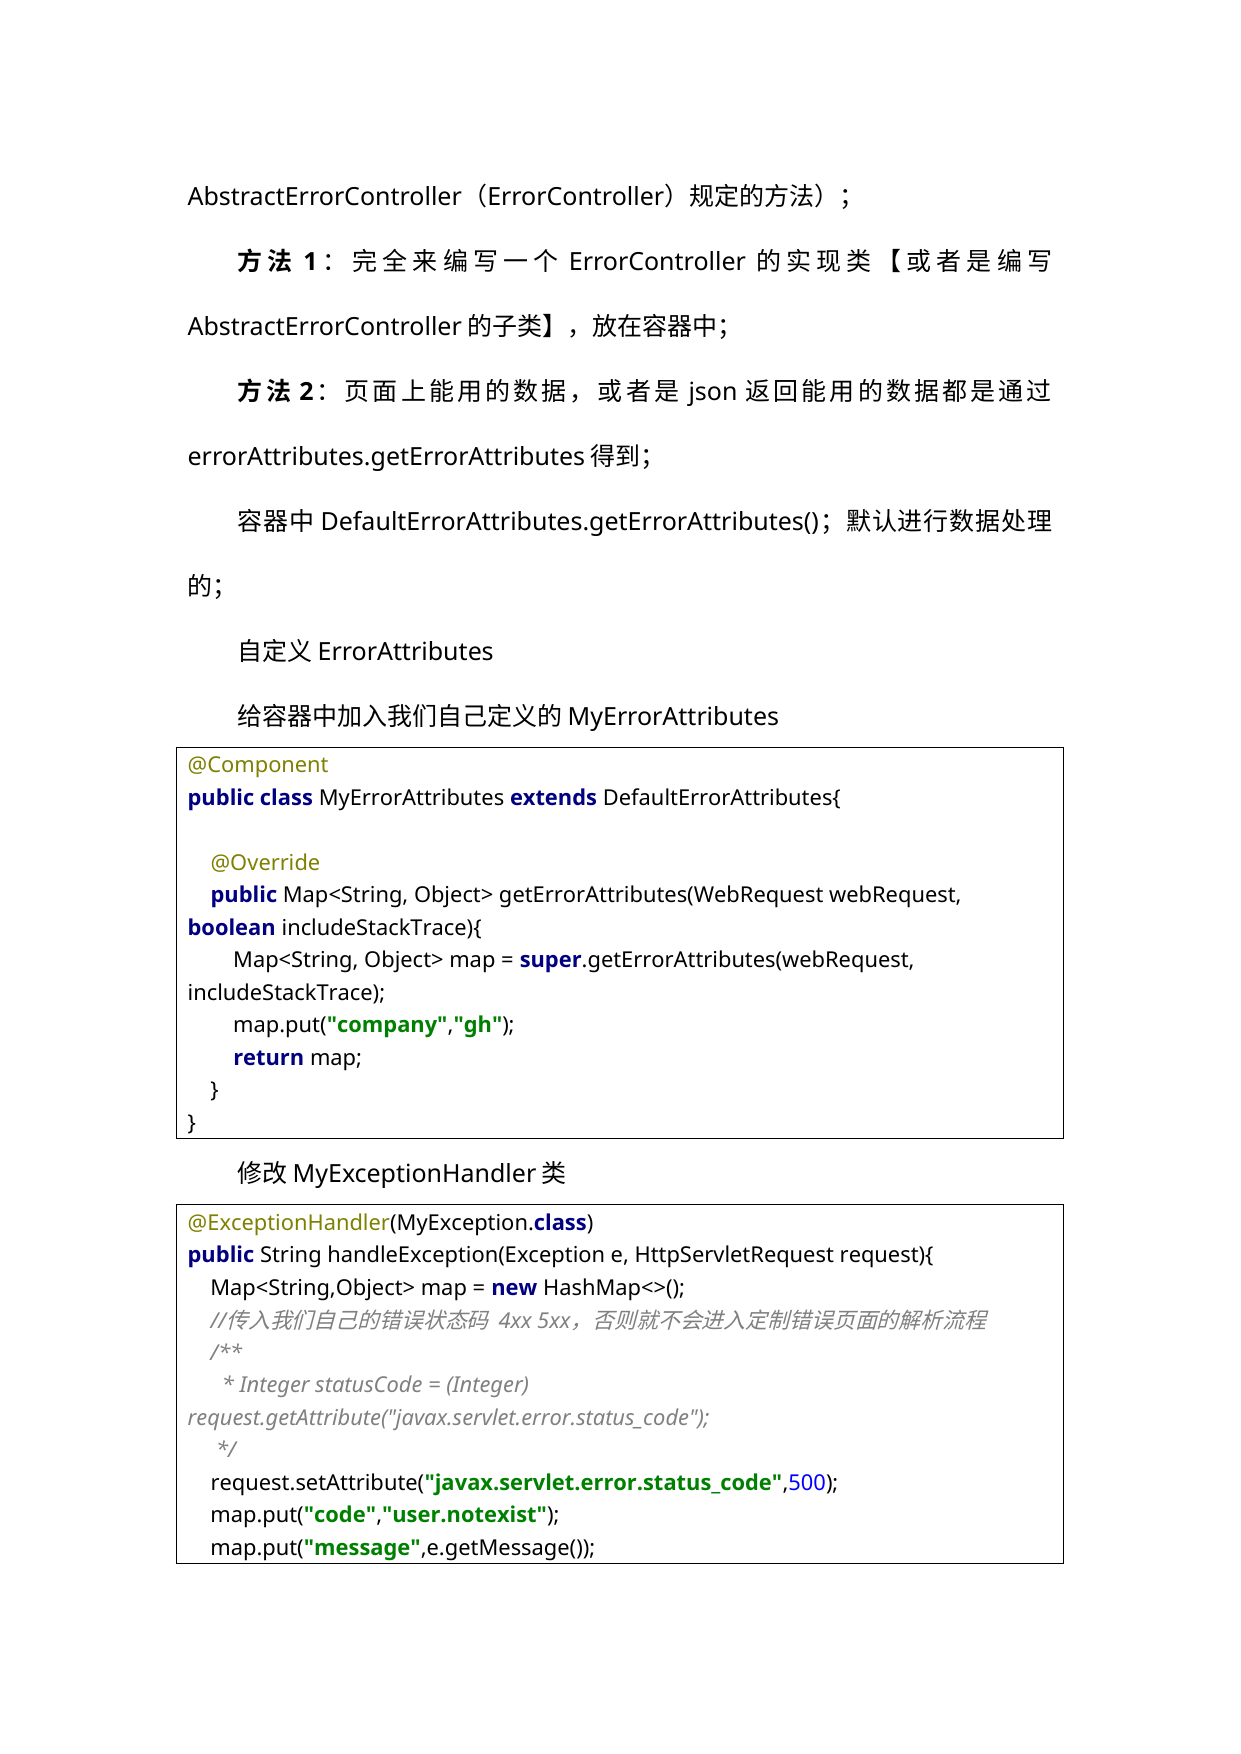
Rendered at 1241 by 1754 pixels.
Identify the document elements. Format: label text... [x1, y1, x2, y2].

text 自定义ErrorAttributes [187, 617, 1053, 682]
text 修改MyExceptionHandler类 [187, 1139, 1053, 1204]
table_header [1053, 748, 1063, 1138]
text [187, 162, 1053, 227]
text 方法1：完全来编写一个ErrorController的实现类【或者是编写AbstractErrorController的子类】，放在容器中； [187, 227, 1053, 357]
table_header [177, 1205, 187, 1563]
text 容器中DefaultErrorAttributes.getErrorAttributes()；默认进行数据处理的； [187, 487, 1053, 617]
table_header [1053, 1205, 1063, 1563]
text 给容器中加入我们自己定义的MyErrorAttributes [187, 682, 1053, 747]
text 方法2：页面上能用的数据，或者是json返回能用的数据都是通过errorAttributes.getErrorAttributes得到； [187, 357, 1053, 487]
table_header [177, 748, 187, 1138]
